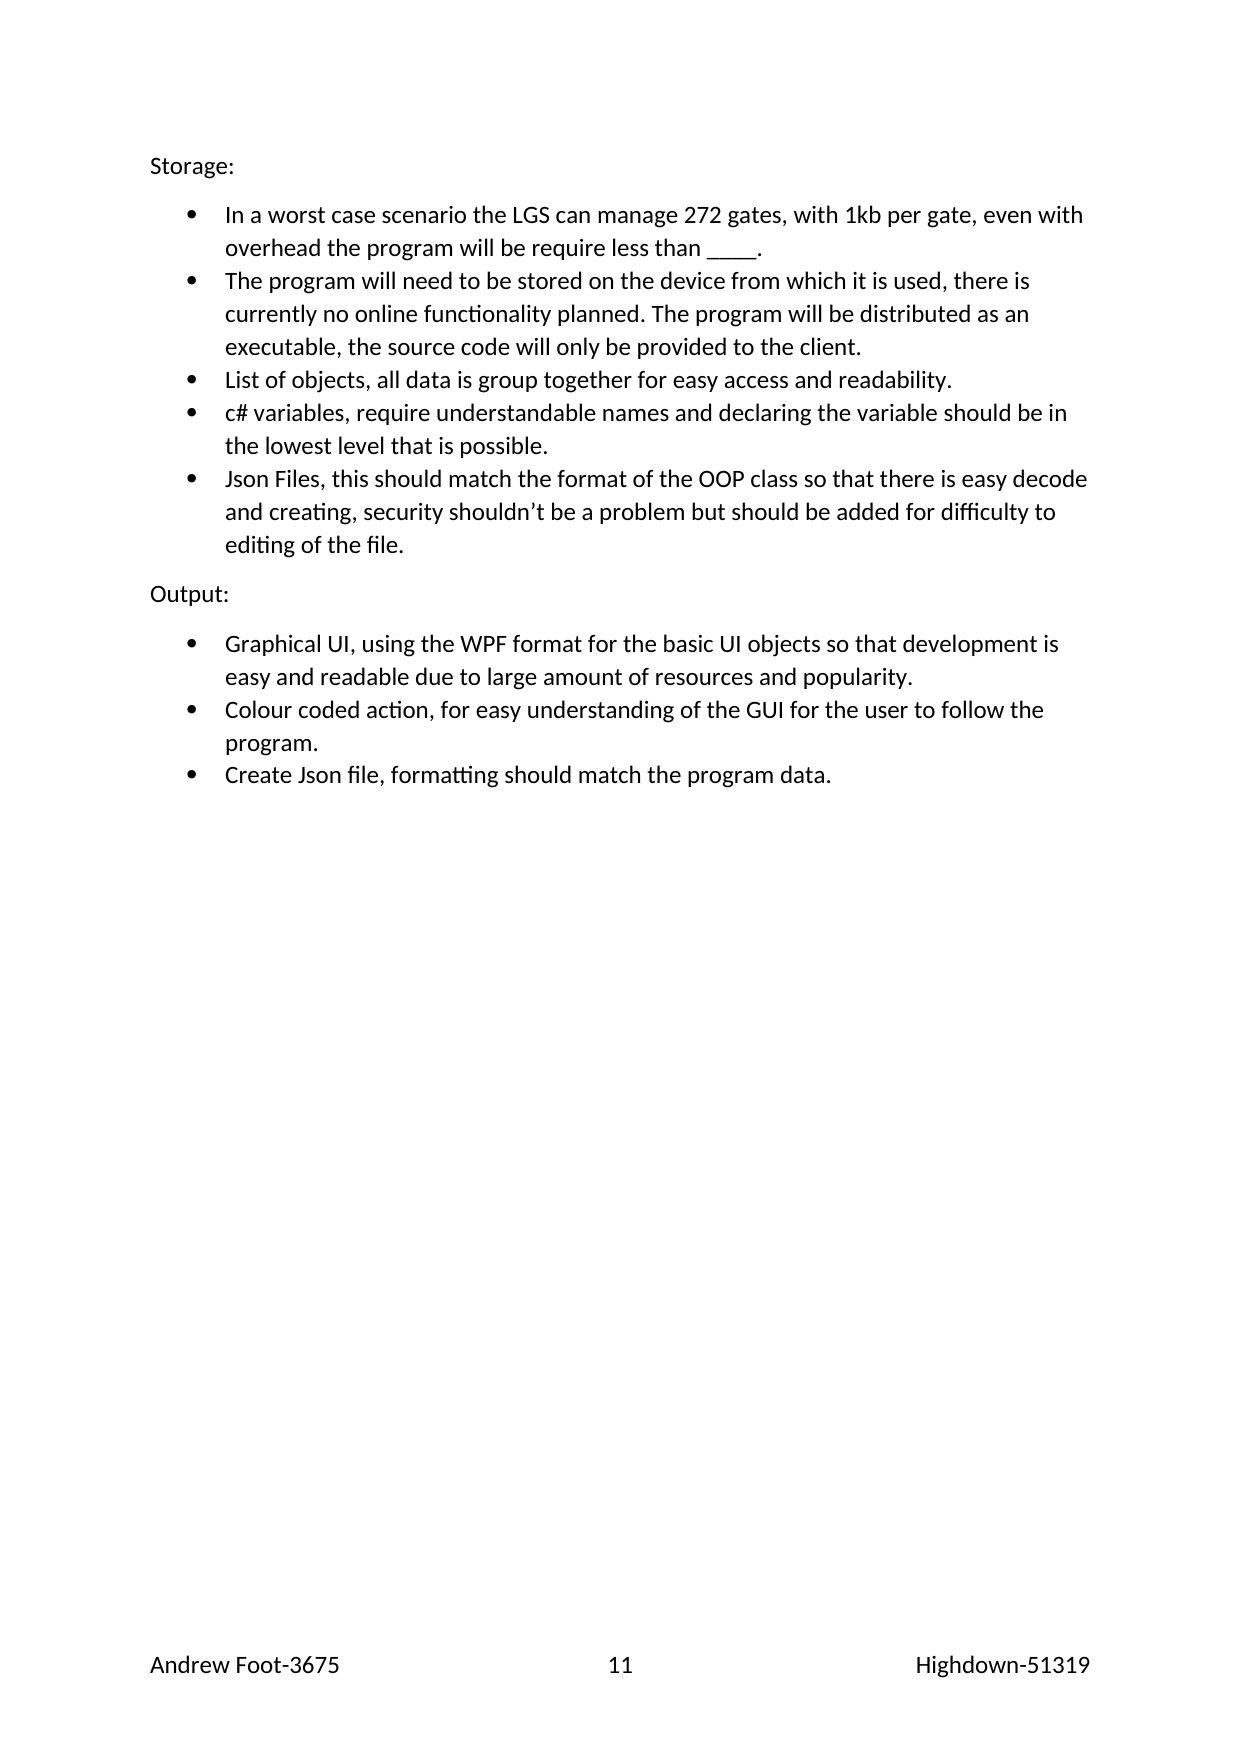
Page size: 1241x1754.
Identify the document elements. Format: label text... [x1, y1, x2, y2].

list c# variables, require understandable names and declaring the variable should be in the lowest level that is possible. [187, 397, 1090, 461]
list In a worst case scenario the LGS can manage 272 gates, with 1kb per gate, even with overhead the program will be require less than ____. [187, 199, 1090, 263]
list Create Json file, formatting should match the program data. [187, 759, 1090, 790]
list Graphical UI, using the WPF format for the basic UI objects so that development is easy and readable due to large amount of resources and popularity. [187, 628, 1090, 691]
list Colour coded action, for easy understanding of the GUI for the user to follow the program. [187, 694, 1090, 757]
text Output: [150, 578, 1090, 609]
list The program will need to be stored on the device from which it is used, there is currently no online functionality planned. The program will be distributed as an executable, the source code will only be provided to the client. [187, 265, 1090, 362]
list Json Files, this should match the format of the OOP class so that there is easy decode and creating, security shouldn’t be a problem but should be added for difficulty to editing of the file. [187, 463, 1090, 559]
text Storage: [150, 150, 1090, 181]
list List of objects, all data is group together for easy access and readability. [187, 364, 1090, 395]
